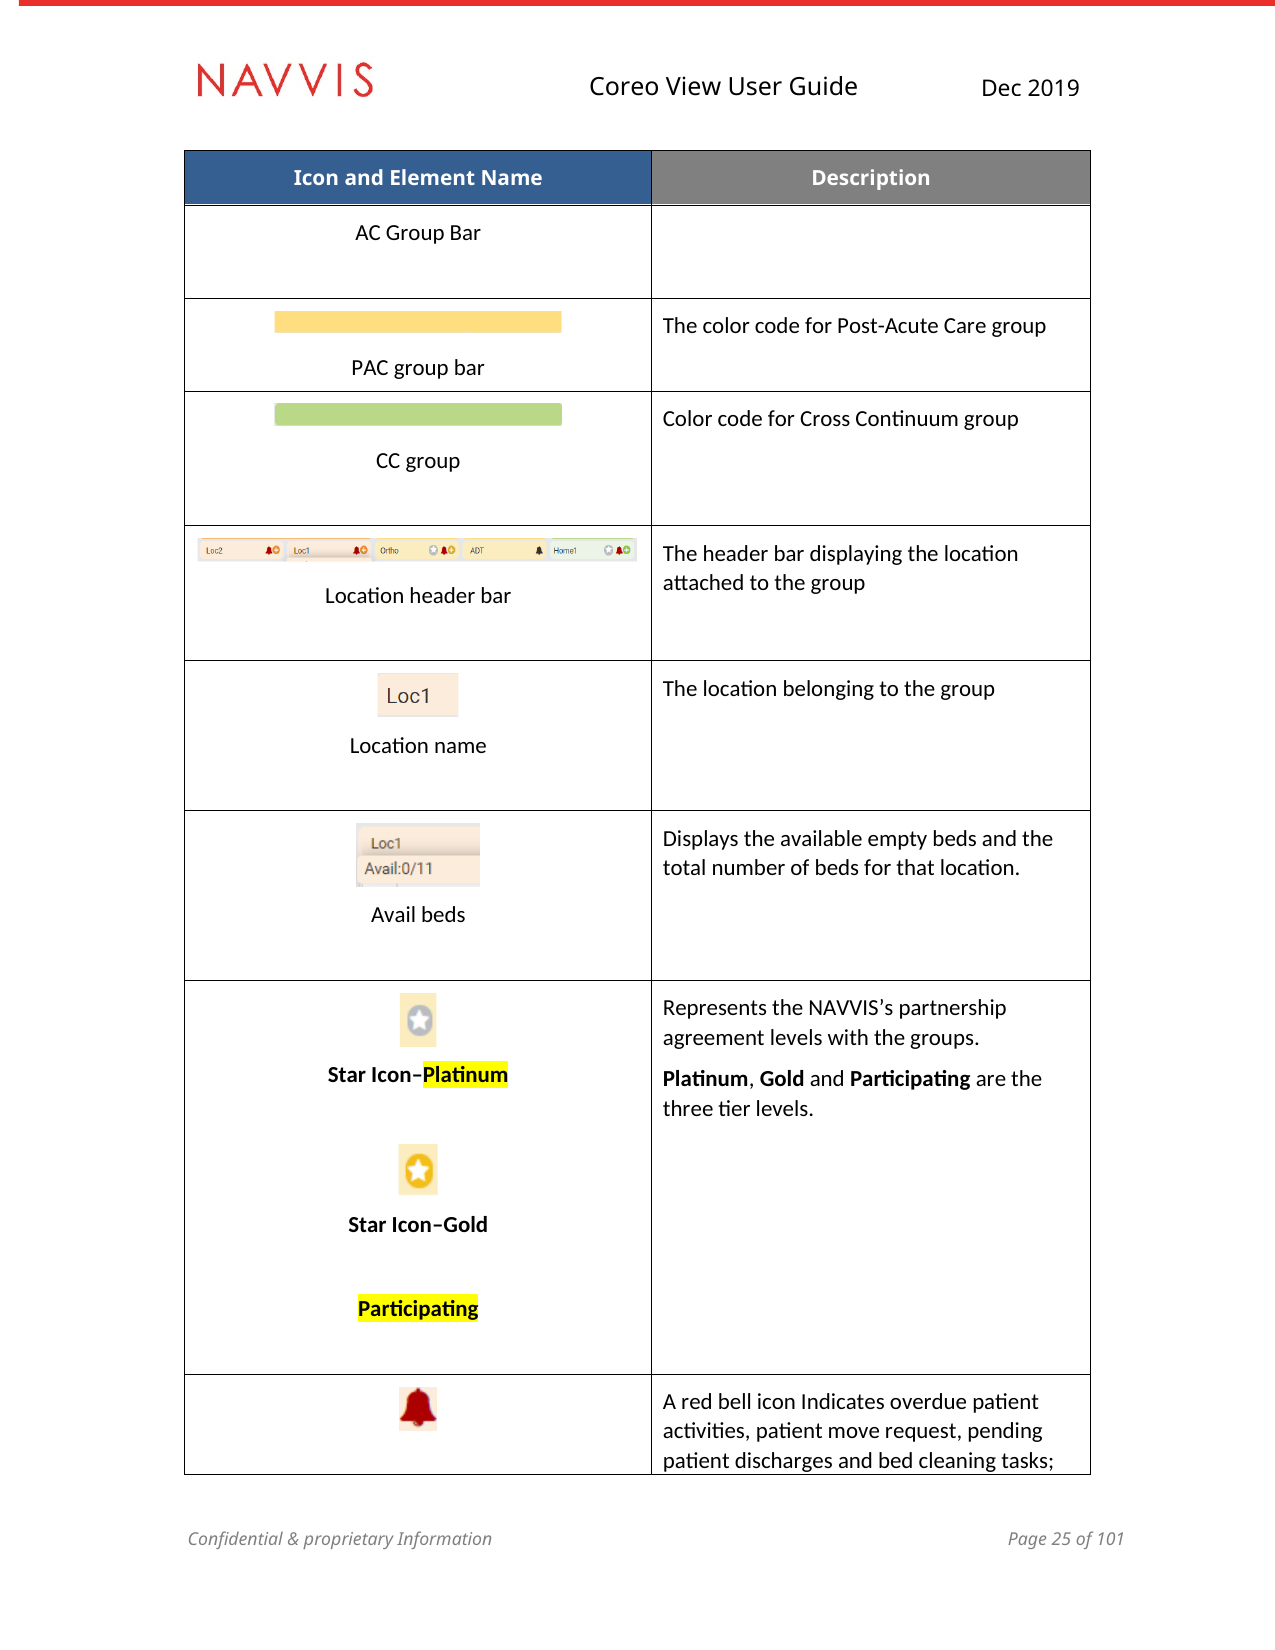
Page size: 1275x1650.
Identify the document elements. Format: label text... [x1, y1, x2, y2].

table_cell Represents the NAVVIS’s partnership agreement levels with the groups. Platinum, Gold and Participating are the three tier levels. [652, 981, 1090, 1373]
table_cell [652, 1375, 1090, 1474]
table_cell The header bar displaying the location attached to the group [652, 526, 1090, 660]
table_cell Avail beds [185, 811, 651, 980]
picture [274, 311, 562, 333]
table_header Icon and Element Name [185, 151, 651, 204]
table_cell AC Group Bar [185, 206, 651, 297]
table_cell Location name [185, 661, 651, 810]
picture [197, 538, 639, 563]
picture [398, 1144, 438, 1197]
table_cell PAC group bar [185, 299, 651, 391]
table_header Description [652, 151, 1090, 204]
picture [399, 993, 437, 1047]
table_cell Color code for Cross Continuum group [652, 392, 1090, 525]
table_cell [652, 206, 1090, 297]
table_cell Star Icon–Platinum Star Icon–Gold Participating [185, 981, 651, 1373]
table_cell Location header bar [185, 526, 651, 660]
table_cell The location belonging to the group [652, 661, 1090, 810]
table_cell Bell Icon–Red [185, 1375, 651, 1474]
table_cell CC group [185, 392, 651, 525]
picture [274, 403, 562, 426]
picture [399, 1387, 437, 1431]
table_cell Displays the available empty beds and the total number of beds for that location. [652, 811, 1090, 980]
picture [187, 55, 383, 104]
picture [356, 823, 480, 887]
table_cell The color code for Post-Acute Care group [652, 299, 1090, 391]
picture [377, 673, 459, 717]
